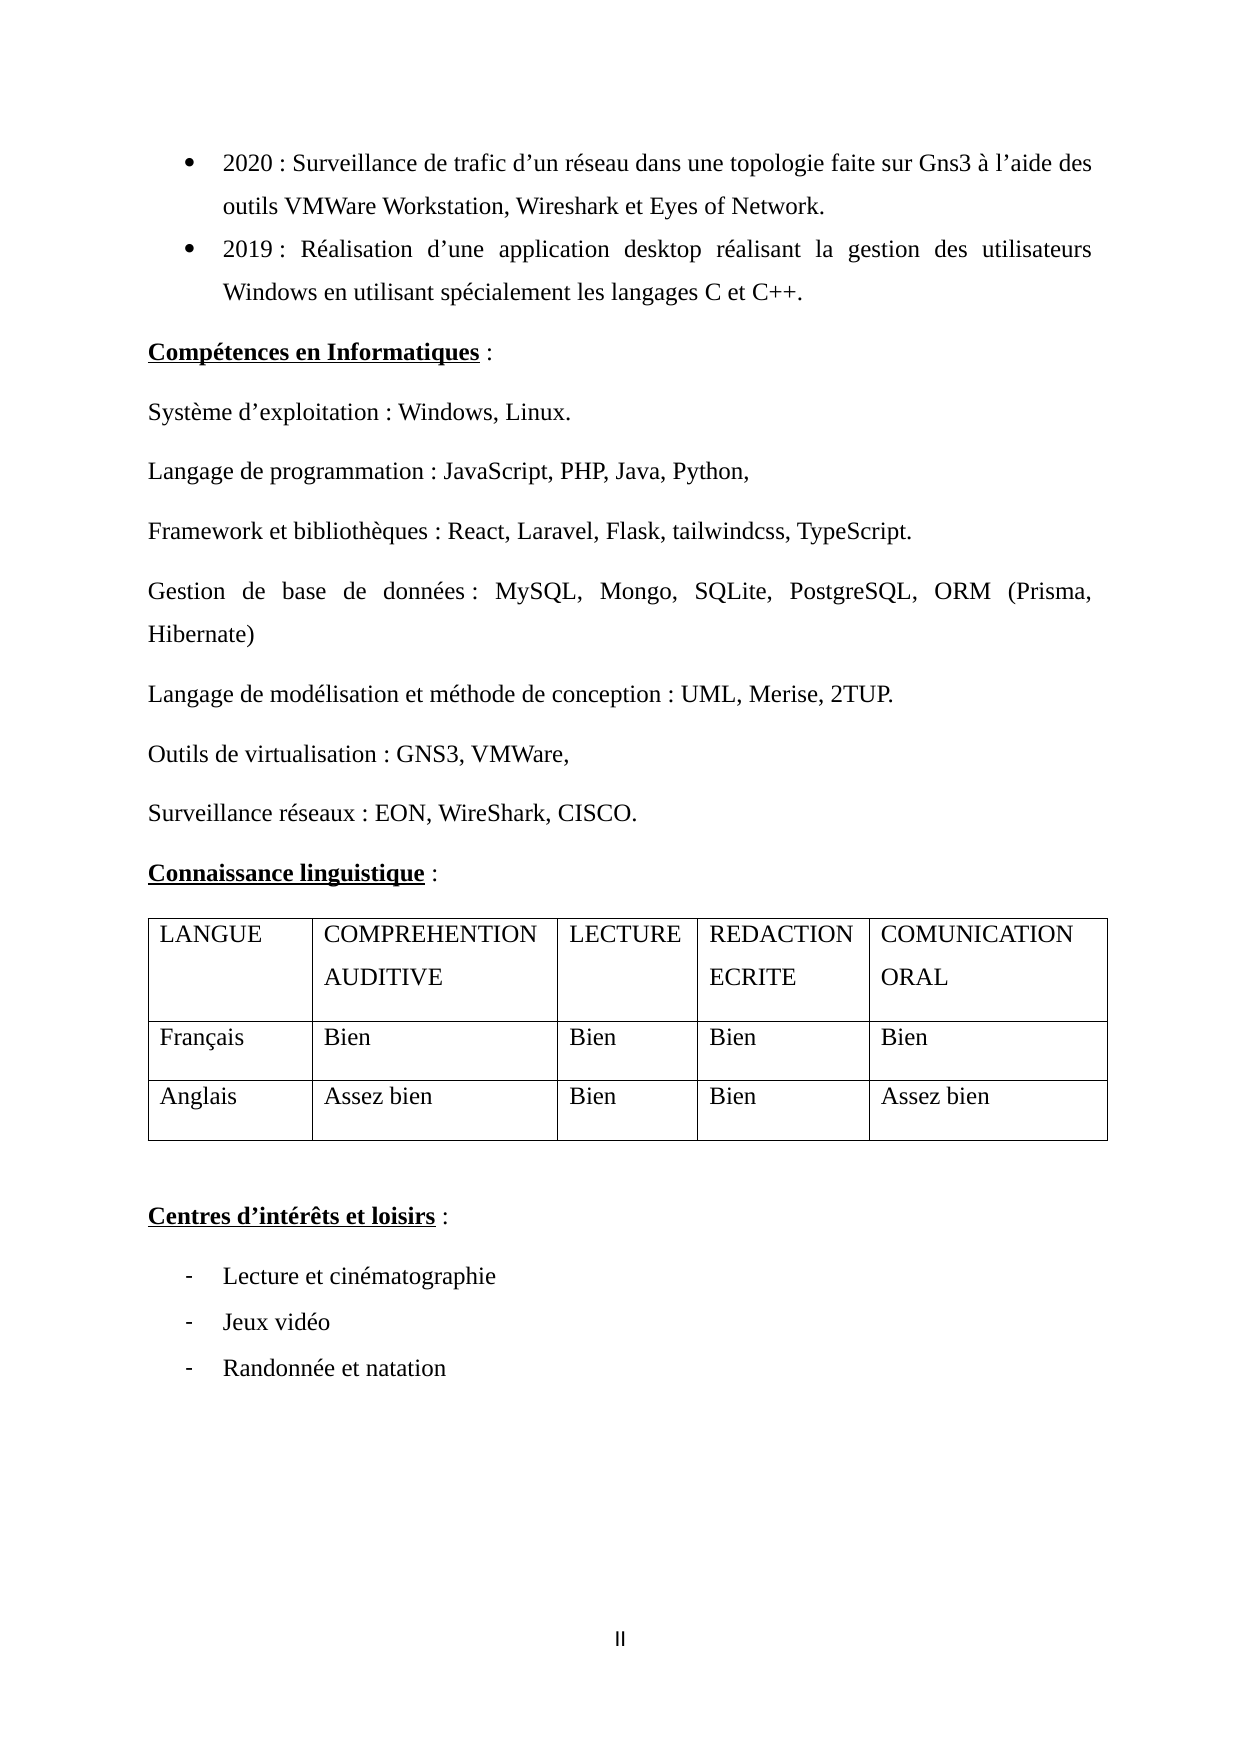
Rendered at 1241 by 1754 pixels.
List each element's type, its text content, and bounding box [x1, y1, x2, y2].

text Surveillance réseaux : EON, WireShark, CISCO. [148, 798, 1093, 827]
list Jeux vidéo [185, 1306, 1093, 1337]
text Langage de programmation : JavaScript, PHP, Java, Python, [148, 456, 1093, 485]
list 2019 : Réalisation d’une application desktop réalisant la gestion des utilisateurs Windows en utilisant spécialement les langages C et C++. [185, 234, 1093, 306]
text Compétences en Informatiques : [148, 337, 1093, 366]
list Lecture et cinématographie [185, 1261, 1093, 1291]
text Outils de virtualisation : GNS3, VMWare, [148, 739, 1093, 767]
text Centres d’intérêts et loisirs : [148, 1201, 1093, 1229]
text Framework et bibliothèques : React, Laravel, Flask, tailwindcss, TypeScript. [148, 516, 1093, 545]
text Système d’exploitation : Windows, Linux. [148, 397, 1093, 425]
table_cell Bien [698, 1022, 869, 1080]
list 2020 : Surveillance de trafic d’un réseau dans une topologie faite sur Gns3 à l’aide des outils VMWare Workstation, Wireshark et Eyes of Network. [185, 148, 1093, 219]
table_cell Français [149, 1022, 312, 1080]
table_cell Assez bien [313, 1081, 557, 1140]
table_header LECTURE [558, 919, 697, 1021]
text Langage de modélisation et méthode de conception : UML, Merise, 2TUP. [148, 679, 1093, 708]
table_header COMPREHENTION AUDITIVE [313, 919, 557, 1021]
table_cell Bien [313, 1022, 557, 1080]
text Connaissance linguistique : [148, 858, 1093, 887]
table_cell Bien [558, 1022, 697, 1080]
table_cell Assez bien [870, 1081, 1107, 1140]
table_header COMUNICATION ORAL [870, 919, 1107, 1021]
list Randonnée et natation [185, 1352, 1093, 1382]
text Gestion de base de données : MySQL, Mongo, SQLite, PostgreSQL, ORM (Prisma, Hibernate) [148, 576, 1093, 648]
table_cell Bien [698, 1081, 869, 1140]
table_cell Anglais [149, 1081, 312, 1140]
table_header REDACTION ECRITE [698, 919, 869, 1021]
table_cell Bien [870, 1022, 1107, 1080]
table_cell Bien [558, 1081, 697, 1140]
table_header LANGUE [149, 919, 312, 1021]
